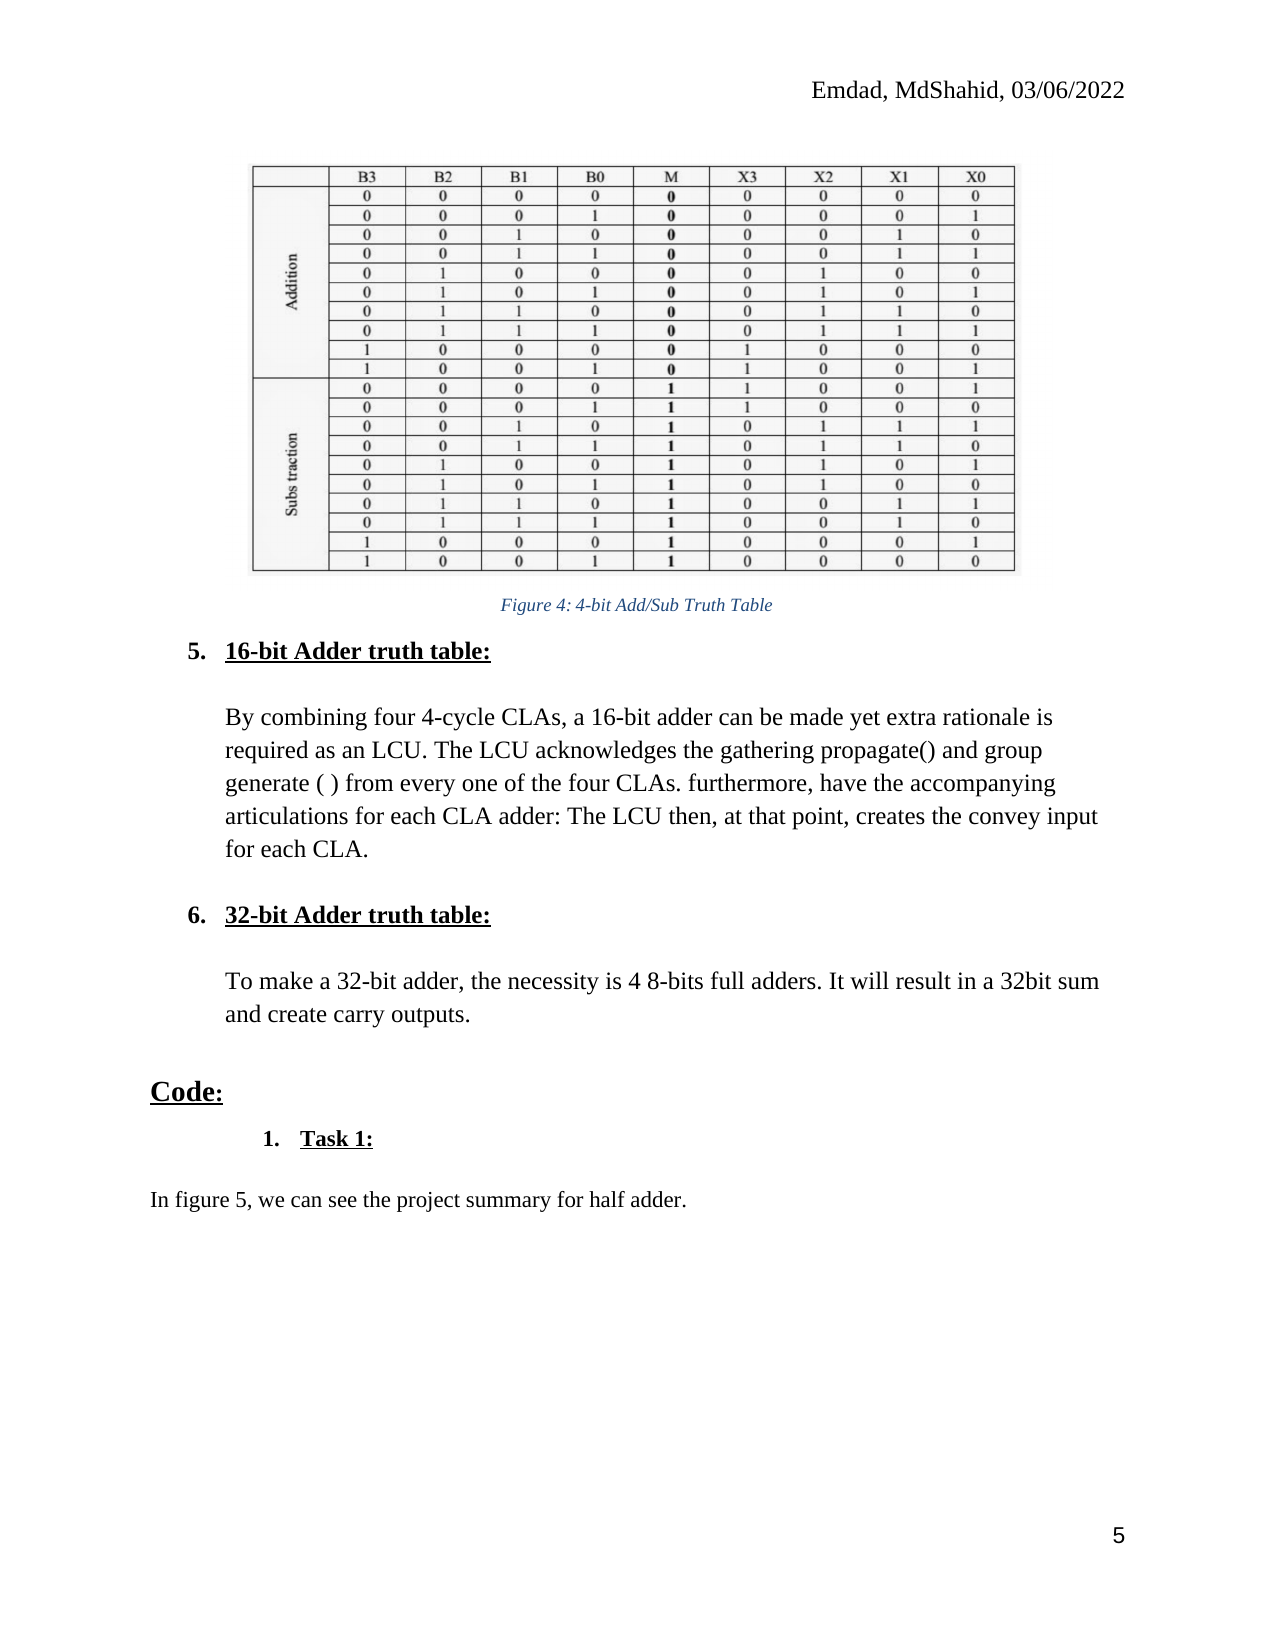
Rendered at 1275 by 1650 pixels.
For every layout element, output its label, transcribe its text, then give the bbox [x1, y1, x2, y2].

subtitle Code: [150, 1074, 1125, 1108]
list By combining four 4-cycle CLAs, a 16-bit adder can be made yet extra rationale is required as an LCU. The LCU acknowledges the gathering propagate() and group generate ( ) from every one of the four CLAs. furthermore, have the accompanying articulations for each CLA adder: The LCU then, at that point, creates the convey input for each CLA. [225, 702, 1125, 863]
picture [225, 150, 1053, 591]
list 32-bit Adder truth table: [187, 900, 1125, 929]
list Task 1: [262, 1125, 1125, 1152]
text In figure 5, we can see the project summary for half adder. [150, 1186, 1125, 1212]
list 16-bit Adder truth table: [187, 636, 1125, 665]
list To make a 32-bit adder, the necessity is 4 8-bits full adders. It will result in a 32bit sum and create carry outputs. [225, 966, 1125, 1028]
text Figure 4: 4-bit Add/Sub Truth Table [150, 594, 1125, 615]
